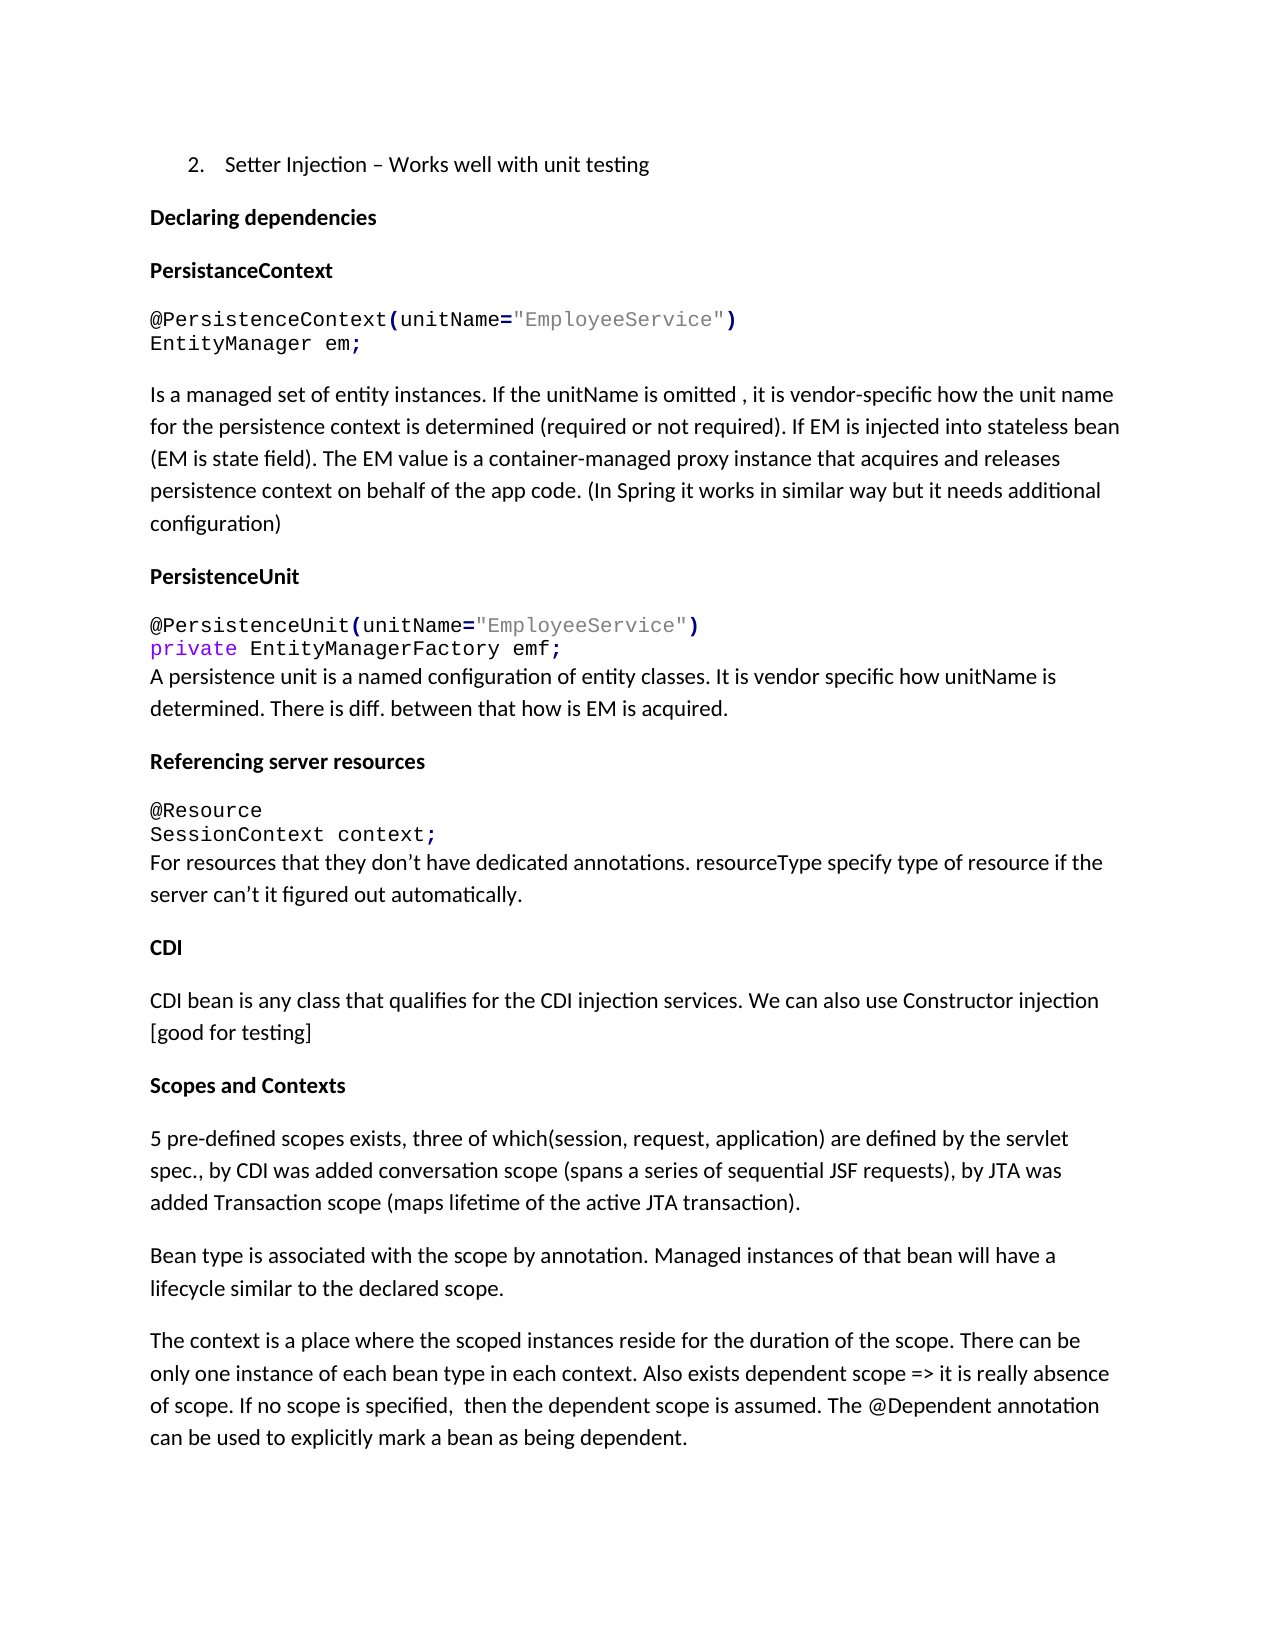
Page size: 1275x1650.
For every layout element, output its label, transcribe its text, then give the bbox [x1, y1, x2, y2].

text PersistanceContext [150, 256, 1125, 284]
text @PersistenceContext(unitName="EmployeeService") [150, 309, 1125, 333]
text CDI bean is any class that qualifies for the CDI injection services. We can also use Constructor injection [good for testing] [150, 986, 1125, 1046]
text Is a managed set of entity instances. If the unitName is omitted , it is vendor-specific how the unit name for the persistence context is determined (required or not required). If EM is injected into stateless bean (EM is state field). The EM value is a container-managed proxy instance that acquires and releases persistence context on behalf of the app code. (In Spring it works in similar way but it needs additional configuration) [150, 380, 1125, 537]
text @Resource [150, 800, 1125, 824]
text Scopes and Contexts [150, 1071, 1125, 1099]
text The context is a place where the scoped instances reside for the duration of the scope. There can be only one instance of each bean type in each context. Also exists dependent scope => it is really absence of scope. If no scope is specified, then the dependent scope is assumed. The @Dependent annotation can be used to explicitly mark a bean as being dependent. [150, 1327, 1125, 1451]
text Declaring dependencies [150, 203, 1125, 231]
text PersistenceUnit [150, 562, 1125, 590]
text CDI [150, 933, 1125, 961]
text Referencing server resources [150, 747, 1125, 775]
list Setter Injection – Works well with unit testing [187, 150, 1125, 178]
text EntityManager em; [150, 333, 1125, 356]
text 5 pre-defined scopes exists, three of which(session, request, application) are defined by the servlet spec., by CDI was added conversation scope (spans a series of sequential JSF requests), by JTA was added Transaction scope (maps lifetime of the active JTA transaction). [150, 1124, 1125, 1216]
text Bean type is associated with the scope by annotation. Managed instances of that bean will have a lifecycle similar to the declared scope. [150, 1241, 1125, 1302]
text @PersistenceUnit(unitName="EmployeeService") [150, 615, 1125, 638]
text A persistence unit is a named configuration of entity classes. It is vendor specific how unitName is determined. There is diff. between that how is EM is acquired. [150, 662, 1125, 722]
text private EntityManagerFactory emf; [150, 638, 1125, 662]
text SessionContext context; [150, 824, 1125, 848]
text For resources that they don’t have dedicated annotations. resourceType specify type of resource if the server can’t it figured out automatically. [150, 848, 1125, 908]
